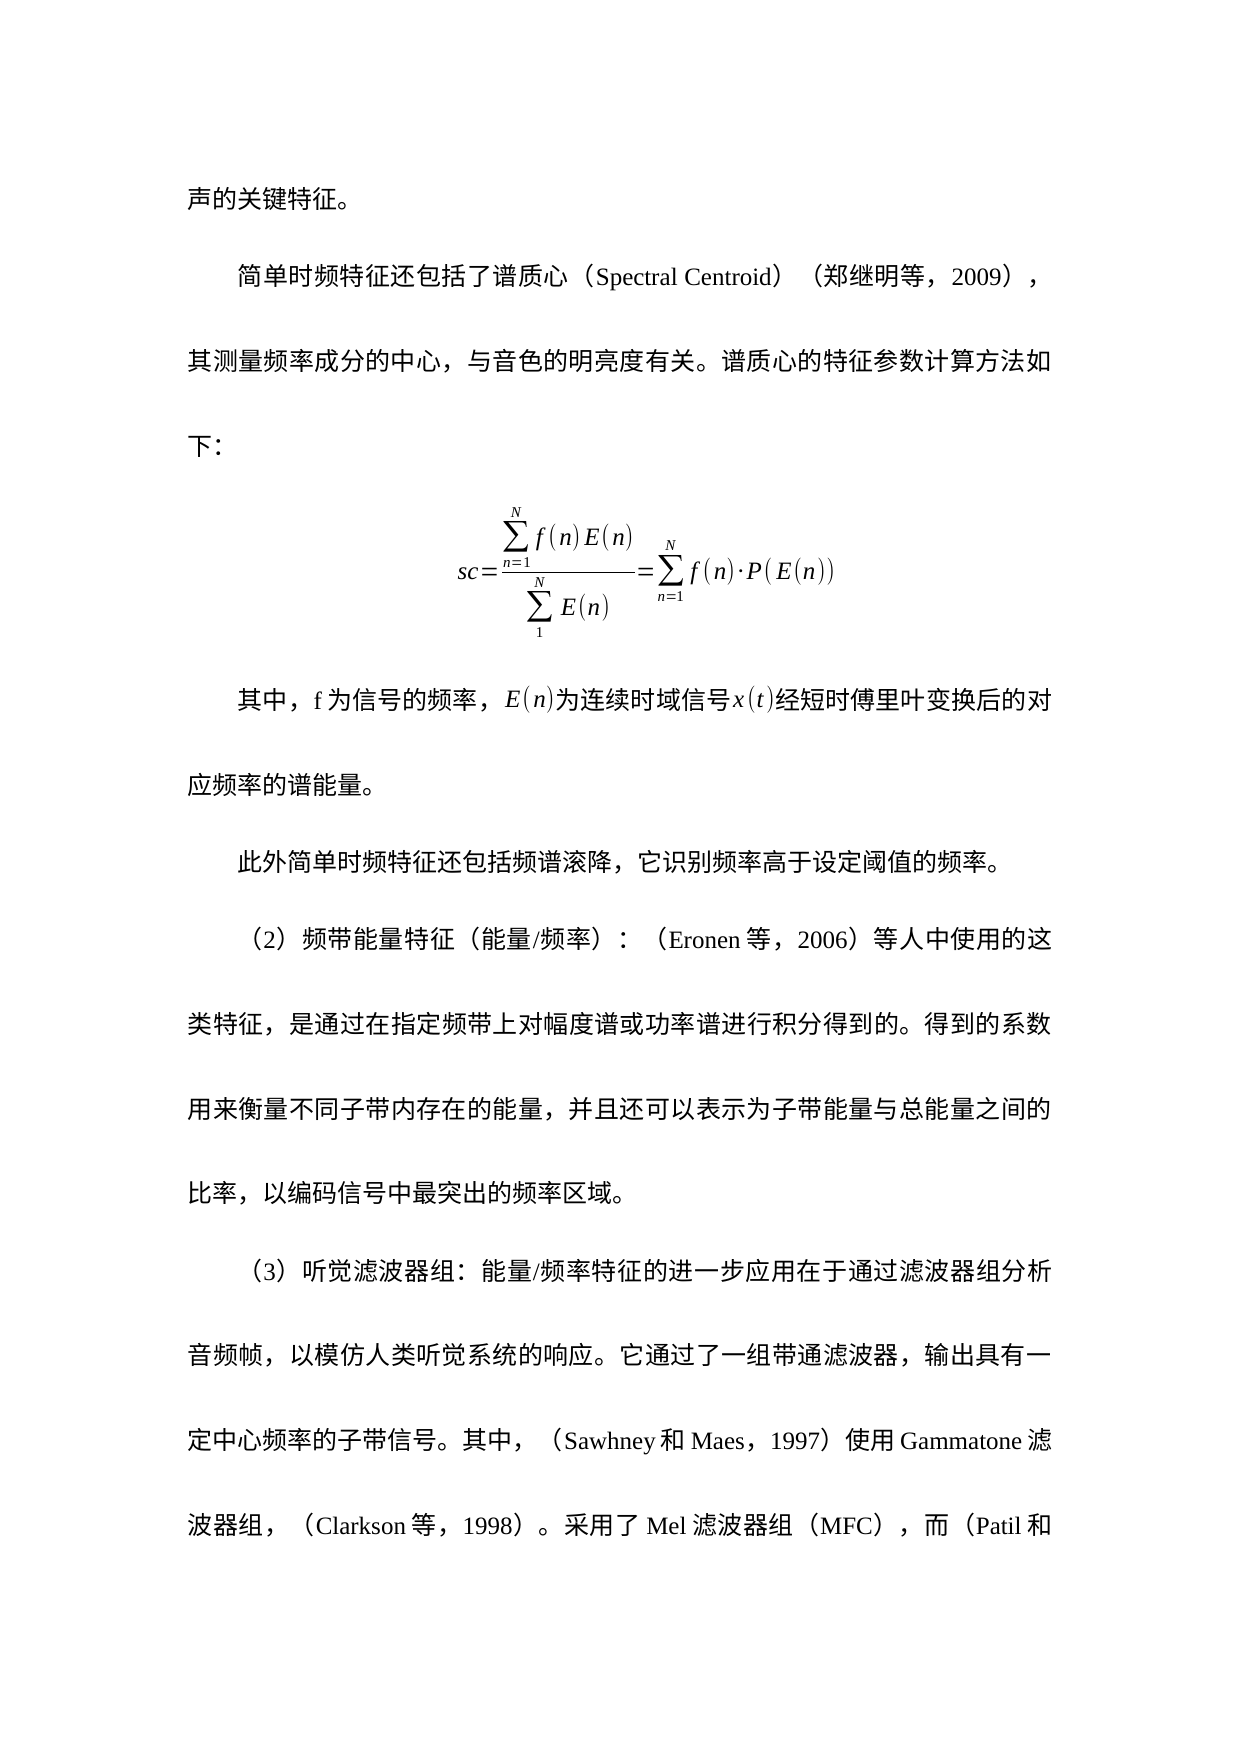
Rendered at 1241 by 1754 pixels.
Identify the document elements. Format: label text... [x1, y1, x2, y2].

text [187, 164, 1053, 232]
text 简单时频特征还包括了谱质心（Spectral Centroid）（郑继明等，2009），其测量频率成分的中心，与音色的明亮度有关。谱质心的特征参数计算方法如下： [187, 241, 1053, 478]
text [187, 1235, 1053, 1558]
text （2）频带能量特征（能量/频率）：（Eronen等，2006）等人中使用的这类特征，是通过在指定频带上对幅度谱或功率谱进行积分得到的。得到的系数用来衡量不同子带内存在的能量，并且还可以表示为子带能量与总能量之间的比率，以编码信号中最突出的频率区域。 [187, 903, 1053, 1226]
text 其中，f为信号的频率，为连续时域信号经短时傅里叶变换后的对应频率的谱能量。 [187, 664, 1053, 817]
text 此外简单时频特征还包括频谱滚降，它识别频率高于设定阈值的频率。 [187, 826, 1053, 894]
